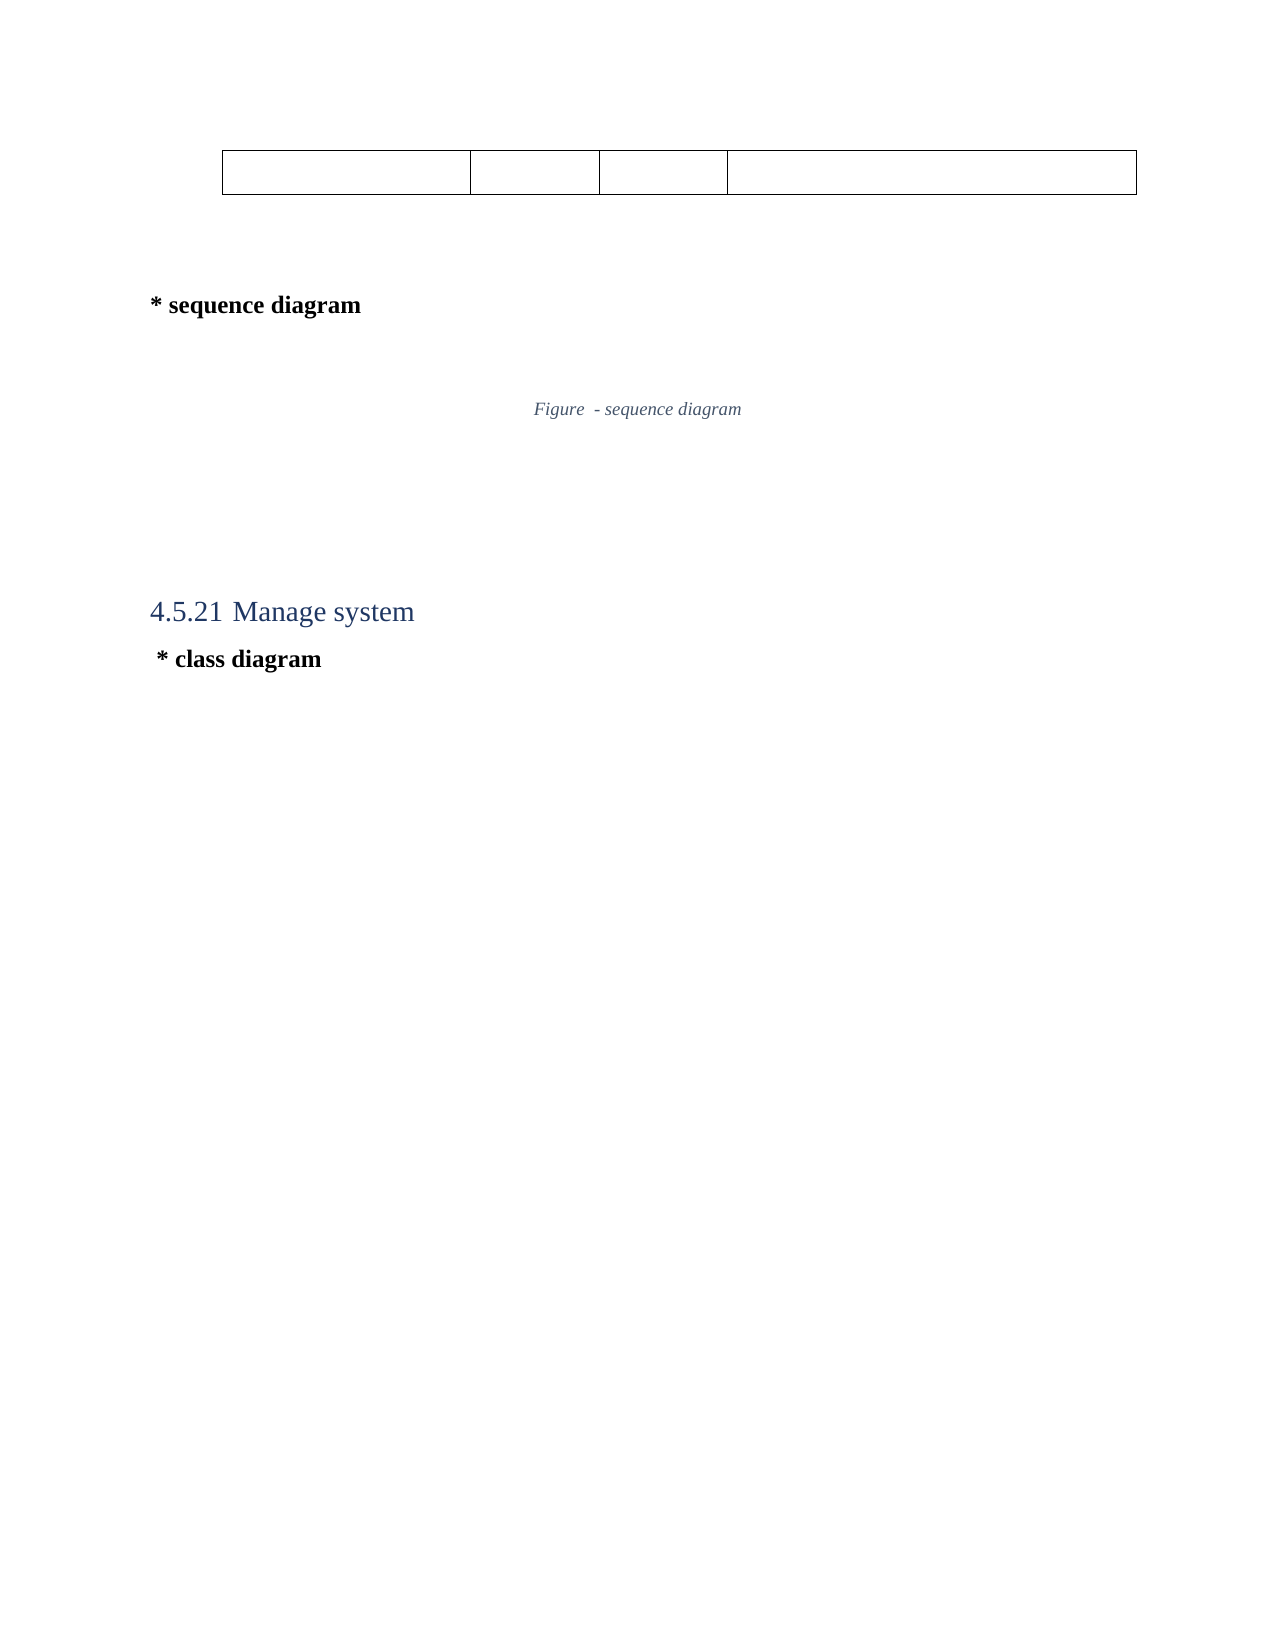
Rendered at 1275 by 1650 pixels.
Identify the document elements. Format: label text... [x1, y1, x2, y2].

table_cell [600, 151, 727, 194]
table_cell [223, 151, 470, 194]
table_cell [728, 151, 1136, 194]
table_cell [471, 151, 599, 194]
text Figure - sequence diagram [150, 398, 1125, 419]
subtitle Manage system [150, 594, 1125, 628]
text * sequence diagram [150, 291, 1125, 319]
text * class diagram [150, 644, 1125, 673]
